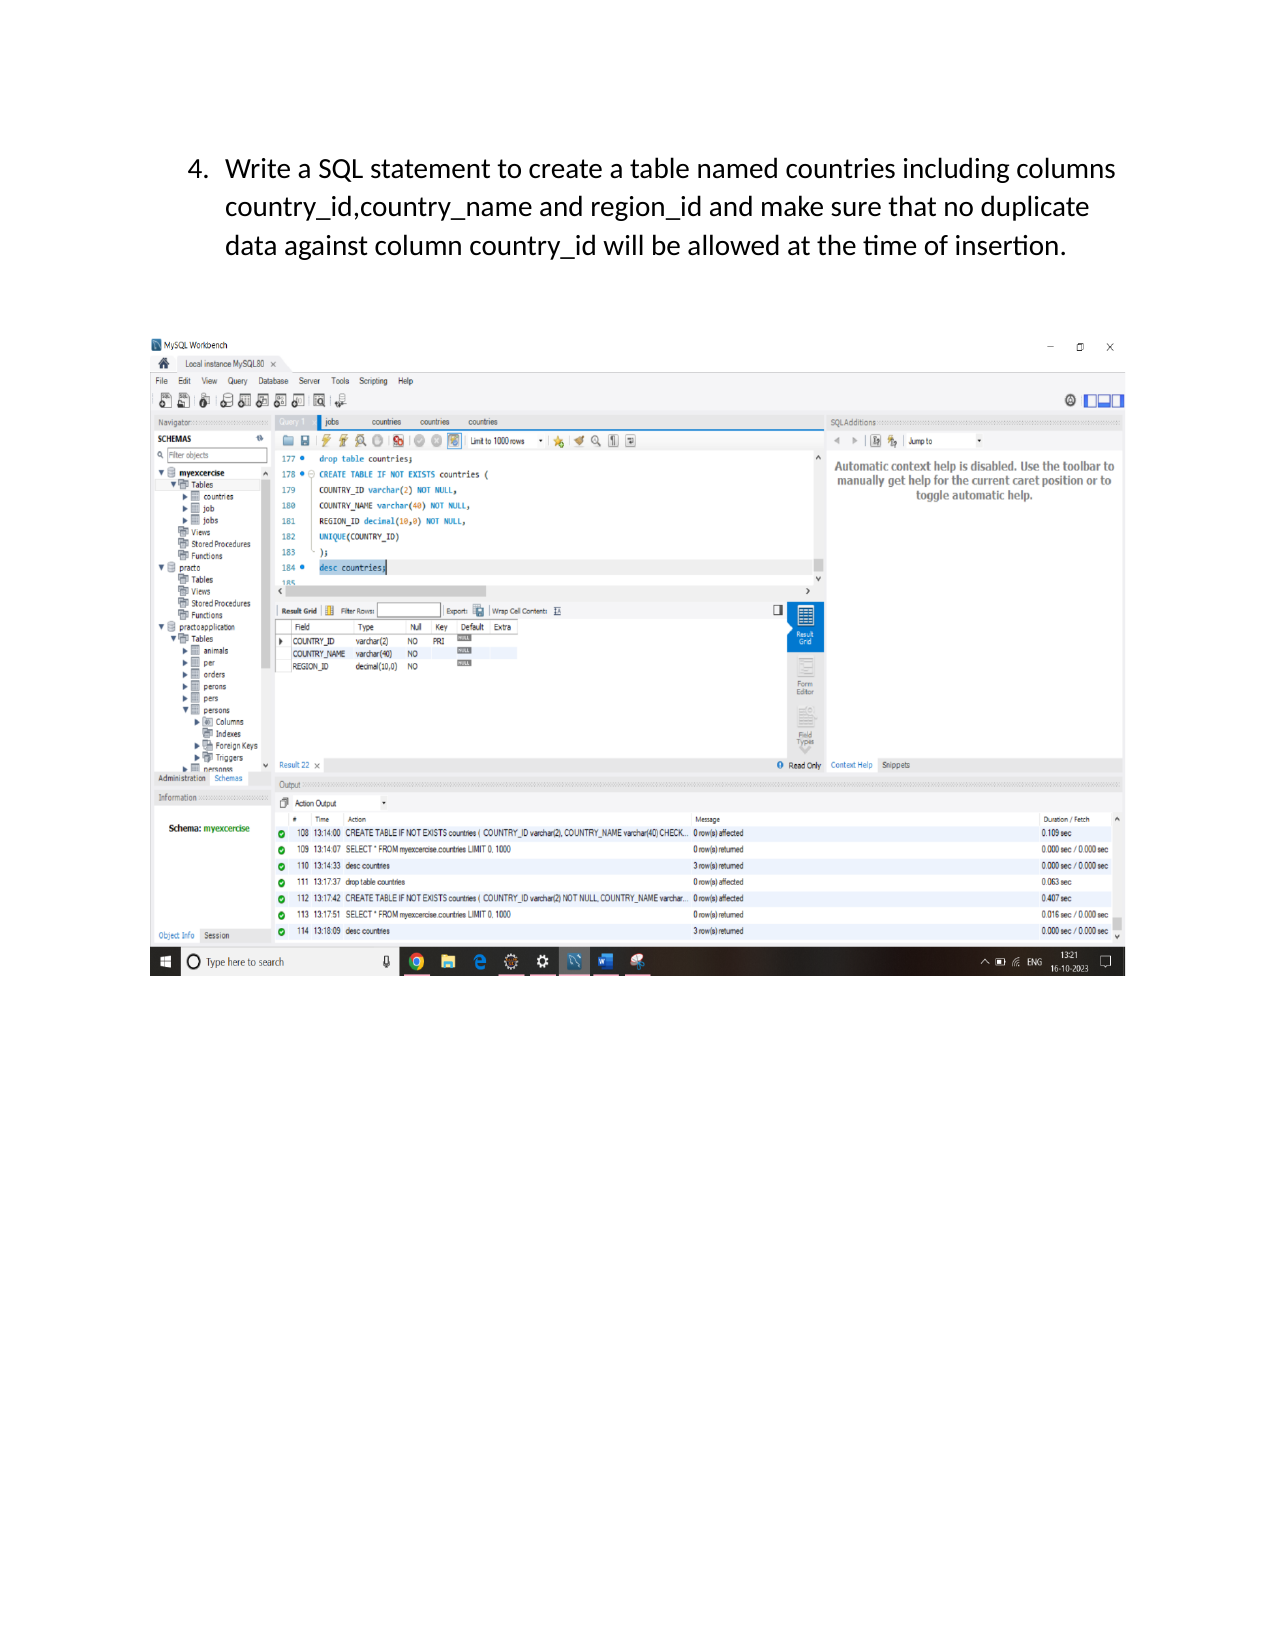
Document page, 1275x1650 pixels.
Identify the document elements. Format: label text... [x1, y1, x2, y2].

picture [150, 337, 1125, 976]
list Write a SQL statement to create a table named countries including columns country_id,country_name and region_id and make sure that no duplicate data against column country_id will be allowed at the time of insertion. [187, 150, 1125, 262]
